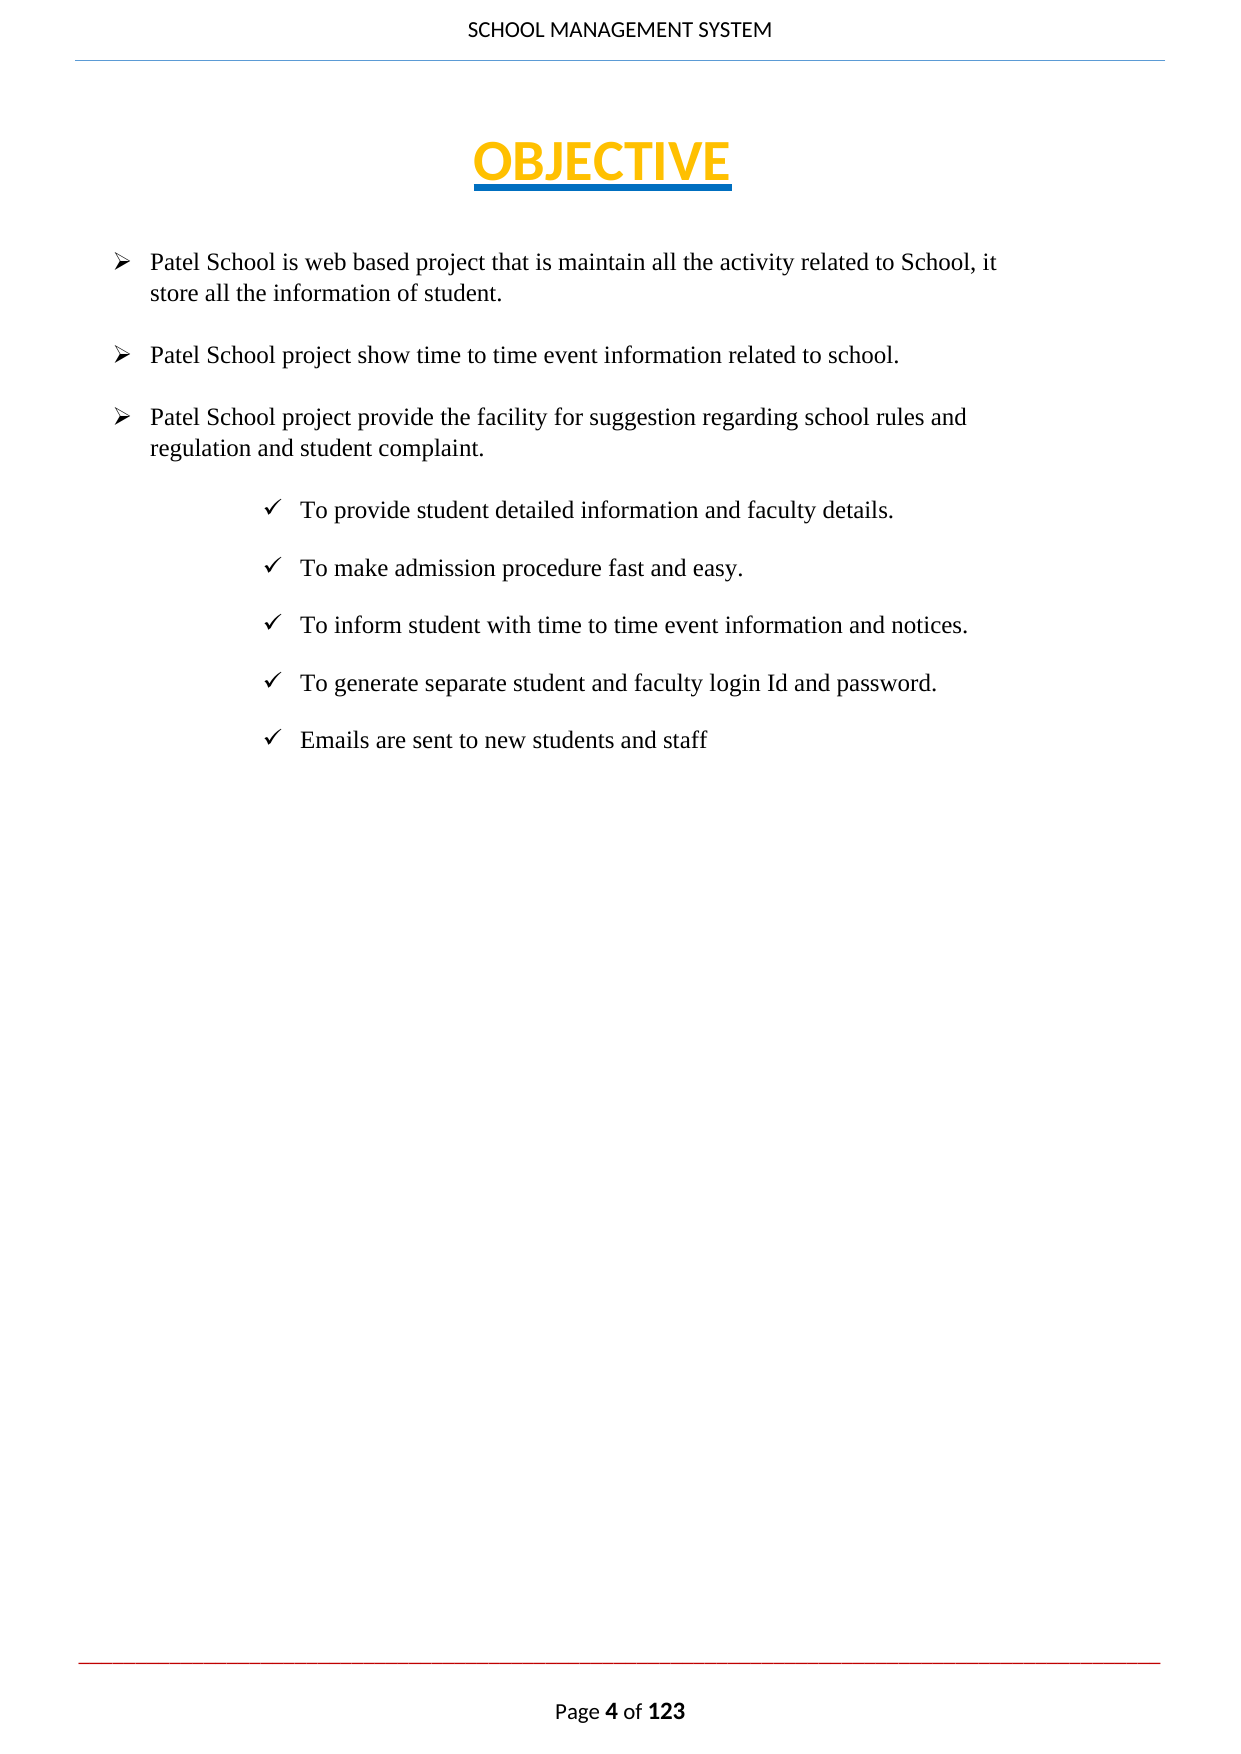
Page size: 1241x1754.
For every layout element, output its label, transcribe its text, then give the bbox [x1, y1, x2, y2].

list To provide student detailed information and faculty details. [262, 495, 1038, 524]
list Patel School is web based project that is maintain all the activity related to School, it store all the information of student. [112, 247, 1038, 307]
list Patel School project show time to time event information related to school. [112, 340, 1038, 369]
list Emails are sent to new students and staff [262, 725, 1038, 754]
list To inform student with time to time event information and notices. [262, 610, 1038, 639]
list To make admission procedure fast and easy. [262, 553, 1038, 581]
list Patel School project provide the facility for suggestion regarding school rules and regulation and student complaint. [112, 402, 1038, 462]
list To generate separate student and faculty login Id and password. [262, 668, 1038, 696]
